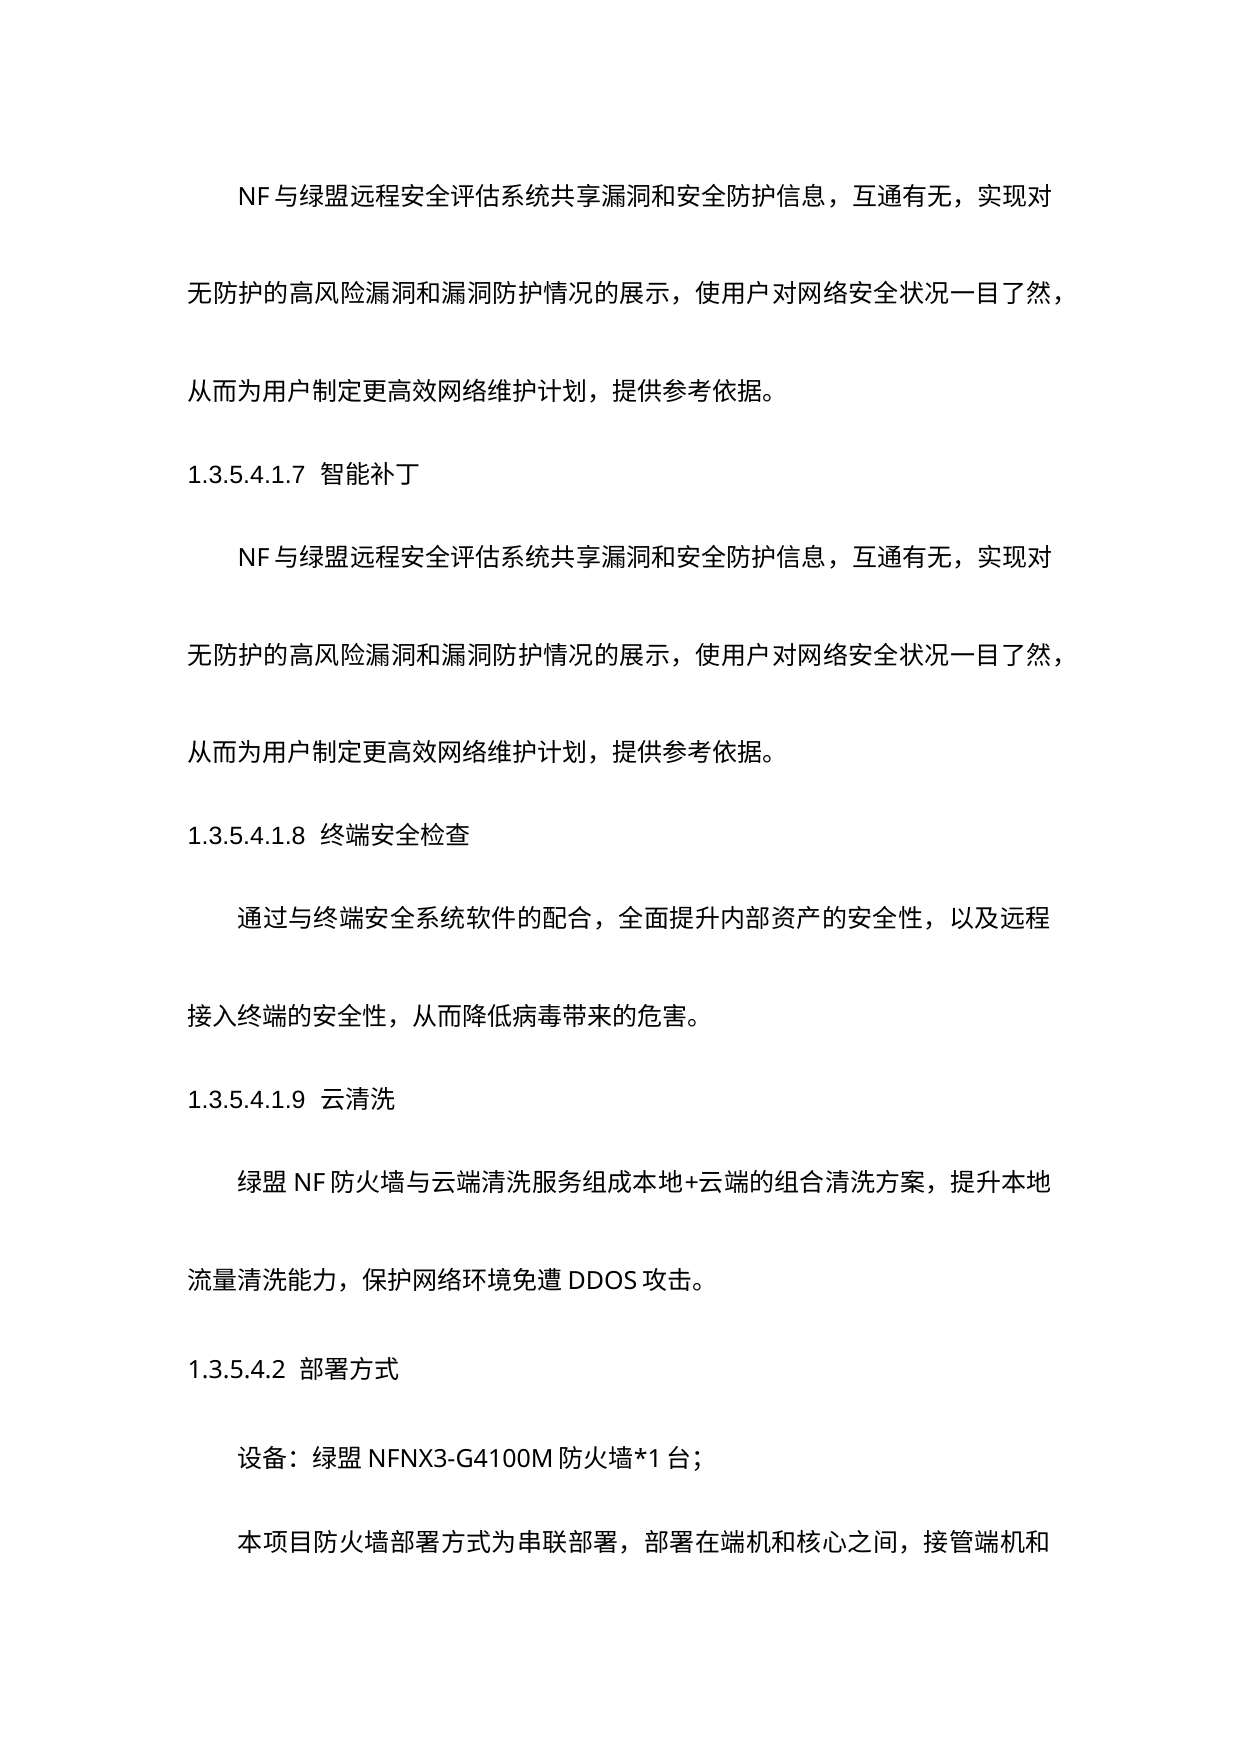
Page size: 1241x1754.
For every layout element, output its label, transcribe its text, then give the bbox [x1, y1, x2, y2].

text 通过与终端安全系统软件的配合，全面提升内部资产的安全性，以及远程接入终端的安全性，从而降低病毒带来的危害。 [187, 884, 1053, 1047]
text 设备：绿盟NFNX3-G4100M防火墙*1台； [187, 1424, 1053, 1489]
text 绿盟NF防火墙与云端清洗服务组成本地+云端的组合清洗方案，提升本地流量清洗能力，保护网络环境免遭DDOS攻击。 [187, 1148, 1053, 1311]
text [187, 162, 1053, 422]
subtitle 部署方式 [187, 1335, 1053, 1400]
subtitle 云清洗 [187, 1065, 1053, 1130]
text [187, 523, 1053, 783]
subtitle 智能补丁 [187, 440, 1053, 505]
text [187, 1508, 1053, 1573]
subtitle 终端安全检查 [187, 801, 1053, 866]
